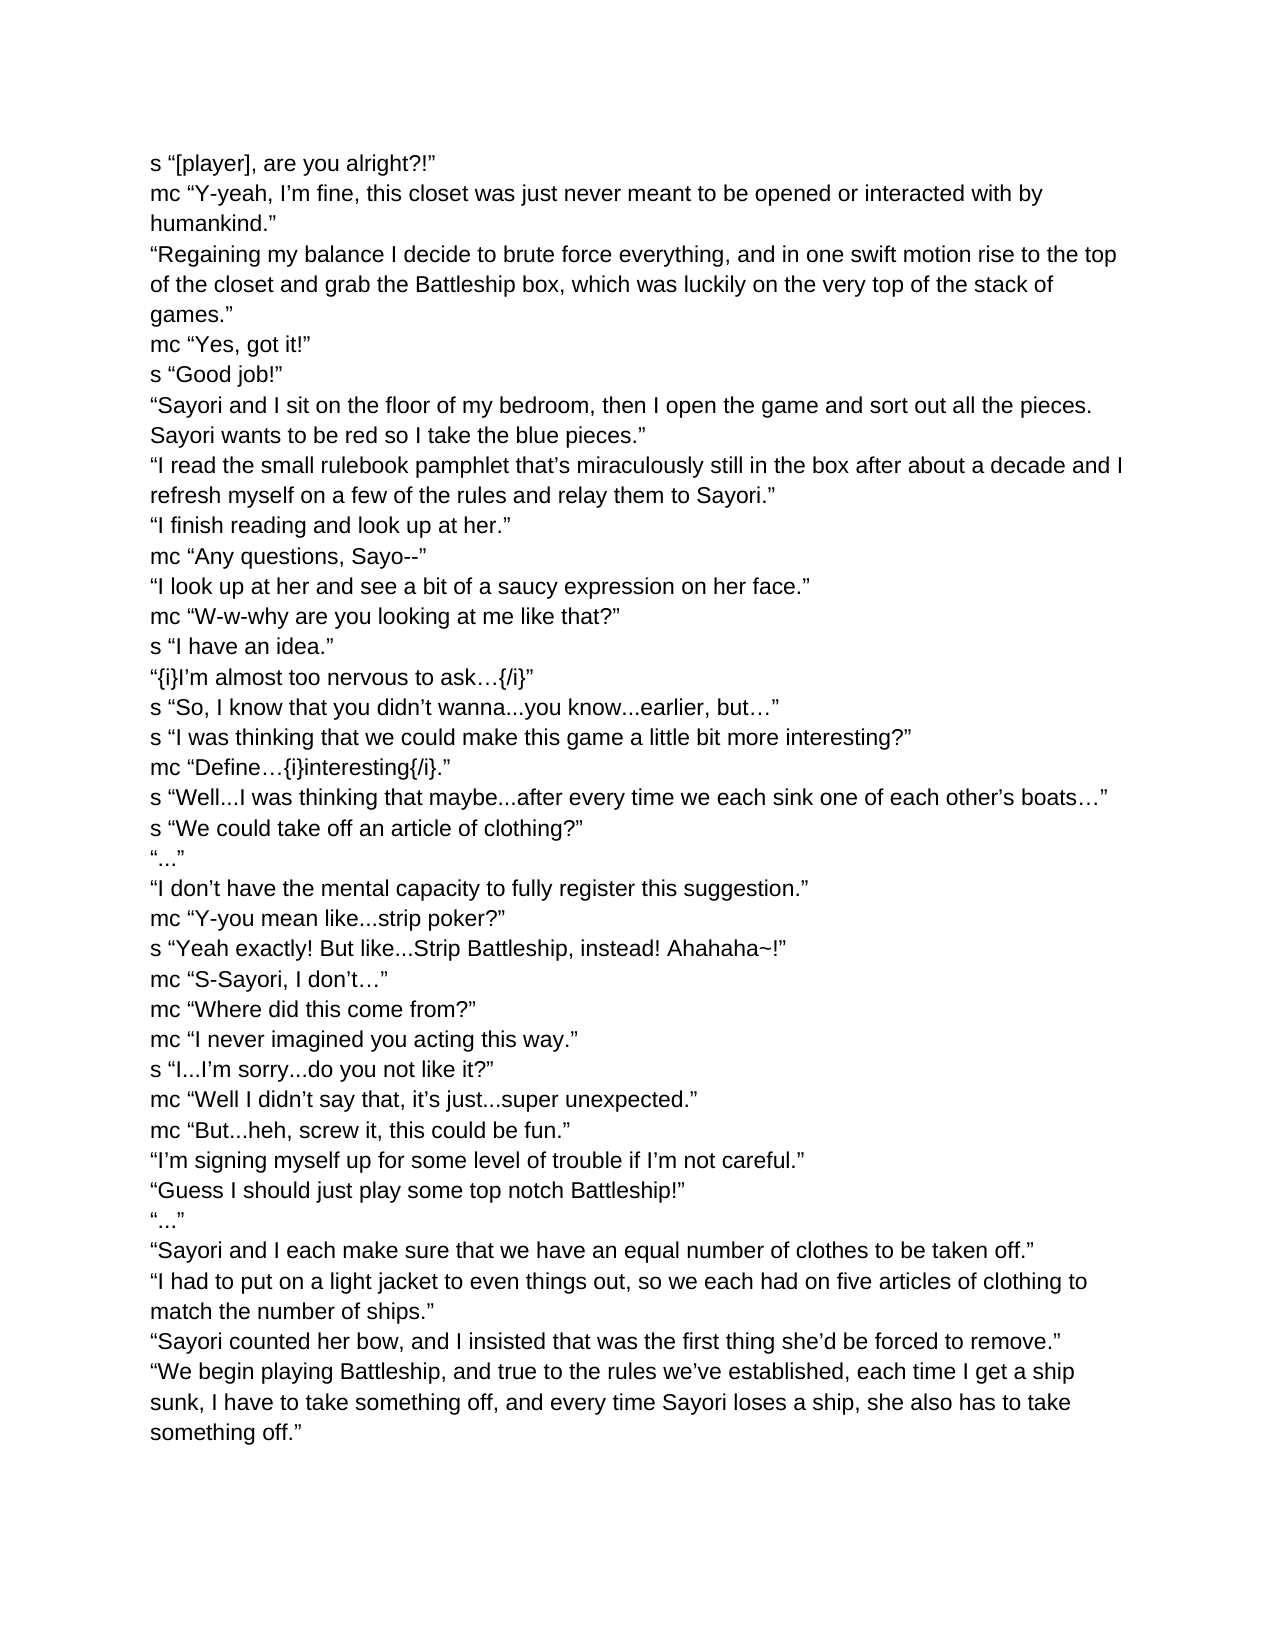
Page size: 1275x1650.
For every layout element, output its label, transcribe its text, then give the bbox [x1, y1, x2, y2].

text s “I...I’m sorry...do you not like it?” [150, 1056, 1125, 1083]
text “I don’t have the mental capacity to fully register this suggestion.” [150, 875, 1125, 901]
text “I read the small rulebook pamphlet that’s miraculously still in the box after about a decade and I refresh myself on a few of the rules and relay them to Sayori.” [150, 452, 1125, 509]
text “Guess I should just play some top notch Battleship!” [150, 1177, 1125, 1203]
text “...” [150, 845, 1125, 871]
text mc “Well I didn’t say that, it’s just...super unexpected.” [150, 1086, 1125, 1113]
text “I had to put on a light jacket to even things out, so we each had on five articles of clothing to match the number of ships.” [150, 1268, 1125, 1324]
text s “Good job!” [150, 361, 1125, 388]
text mc “But...heh, screw it, this could be fun.” [150, 1117, 1125, 1143]
text “Sayori counted her bow, and I insisted that was the first thing she’d be forced to remove.” [150, 1328, 1125, 1354]
text “We begin playing Battleship, and true to the rules we’ve established, each time I get a ship sunk, I have to take something off, and every time Sayori loses a ship, she also has to take something off.” [150, 1358, 1125, 1445]
text “Sayori and I each make sure that we have an equal number of clothes to be taken off.” [150, 1237, 1125, 1264]
text mc “W-w-why are you looking at me like that?” [150, 603, 1125, 629]
text mc “Y-you mean like...strip poker?” [150, 905, 1125, 932]
text mc “Define…{i}interesting{/i}.” [150, 754, 1125, 781]
text mc “Where did this come from?” [150, 996, 1125, 1022]
text “I look up at her and see a bit of a saucy expression on her face.” [150, 573, 1125, 599]
text s “[player], are you alright?!” [150, 150, 1125, 176]
text s “We could take off an article of clothing?” [150, 814, 1125, 841]
text mc “Any questions, Sayo--” [150, 543, 1125, 569]
text “...” [150, 1207, 1125, 1234]
text mc “I never imagined you acting this way.” [150, 1026, 1125, 1052]
text “Sayori and I sit on the floor of my bedroom, then I open the game and sort out all the pieces. Sayori wants to be red so I take the blue pieces.” [150, 392, 1125, 448]
text “Regaining my balance I decide to brute force everything, and in one swift motion rise to the top of the closet and grab the Battleship box, which was luckily on the very top of the stack of games.” [150, 241, 1125, 327]
text “I finish reading and look up at her.” [150, 512, 1125, 539]
text “{i}I’m almost too nervous to ask…{/i}” [150, 663, 1125, 690]
text s “I have an idea.” [150, 633, 1125, 660]
text s “Yeah exactly! But like...Strip Battleship, instead! Ahahaha~!” [150, 935, 1125, 962]
text mc “S-Sayori, I don’t…” [150, 966, 1125, 992]
text “I’m signing myself up for some level of trouble if I’m not careful.” [150, 1147, 1125, 1173]
text s “So, I know that you didn’t wanna...you know...earlier, but…” [150, 694, 1125, 720]
text s “I was thinking that we could make this game a little bit more interesting?” [150, 724, 1125, 750]
text mc “Yes, got it!” [150, 331, 1125, 358]
text s “Well...I was thinking that maybe...after every time we each sink one of each other’s boats…” [150, 784, 1125, 811]
text mc “Y-yeah, I’m fine, this closet was just never meant to be opened or interacted with by humankind.” [150, 180, 1125, 237]
